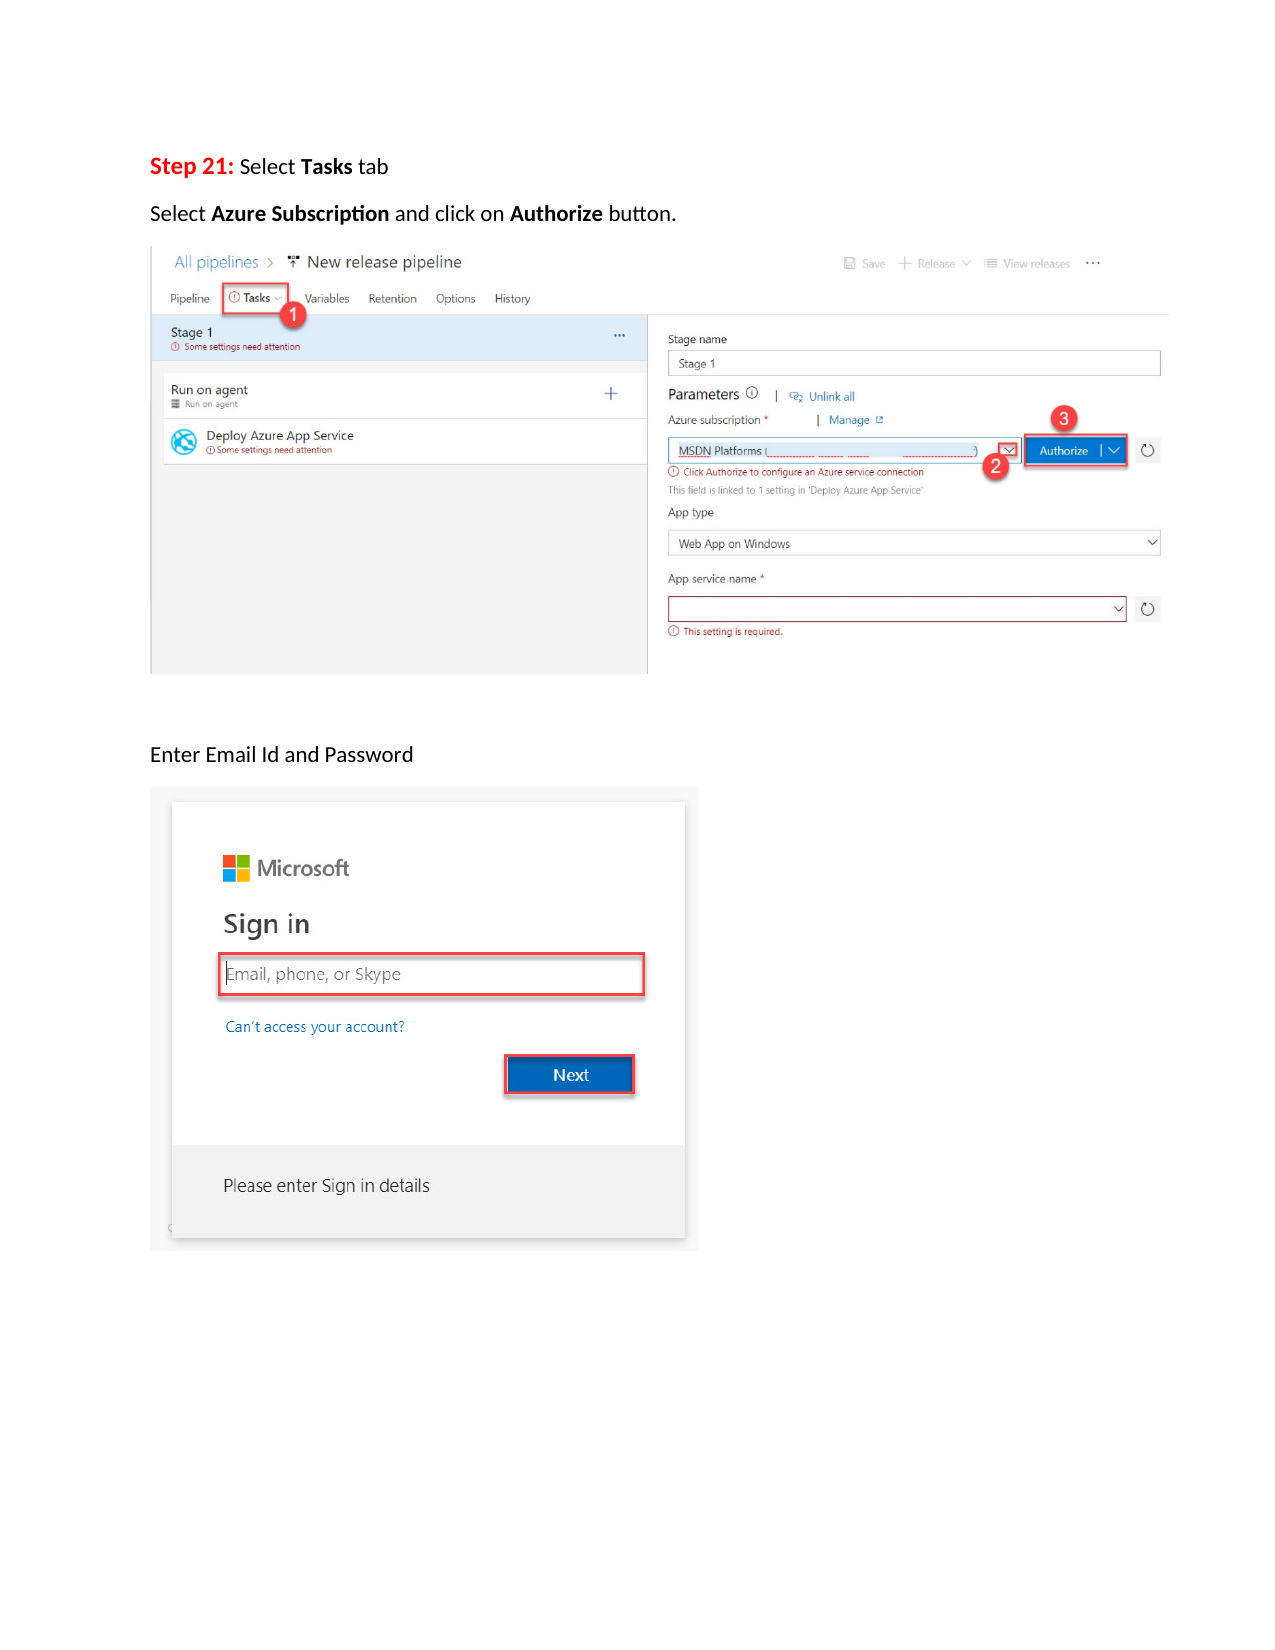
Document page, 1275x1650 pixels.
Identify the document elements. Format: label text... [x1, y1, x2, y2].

picture [150, 246, 1170, 674]
text Enter Email Id and Password [150, 740, 1125, 768]
text Select Azure Subscription and click on Authorize button. [150, 199, 1125, 228]
text Step 21: Select Tasks tab [150, 150, 1125, 181]
picture [150, 786, 699, 1251]
